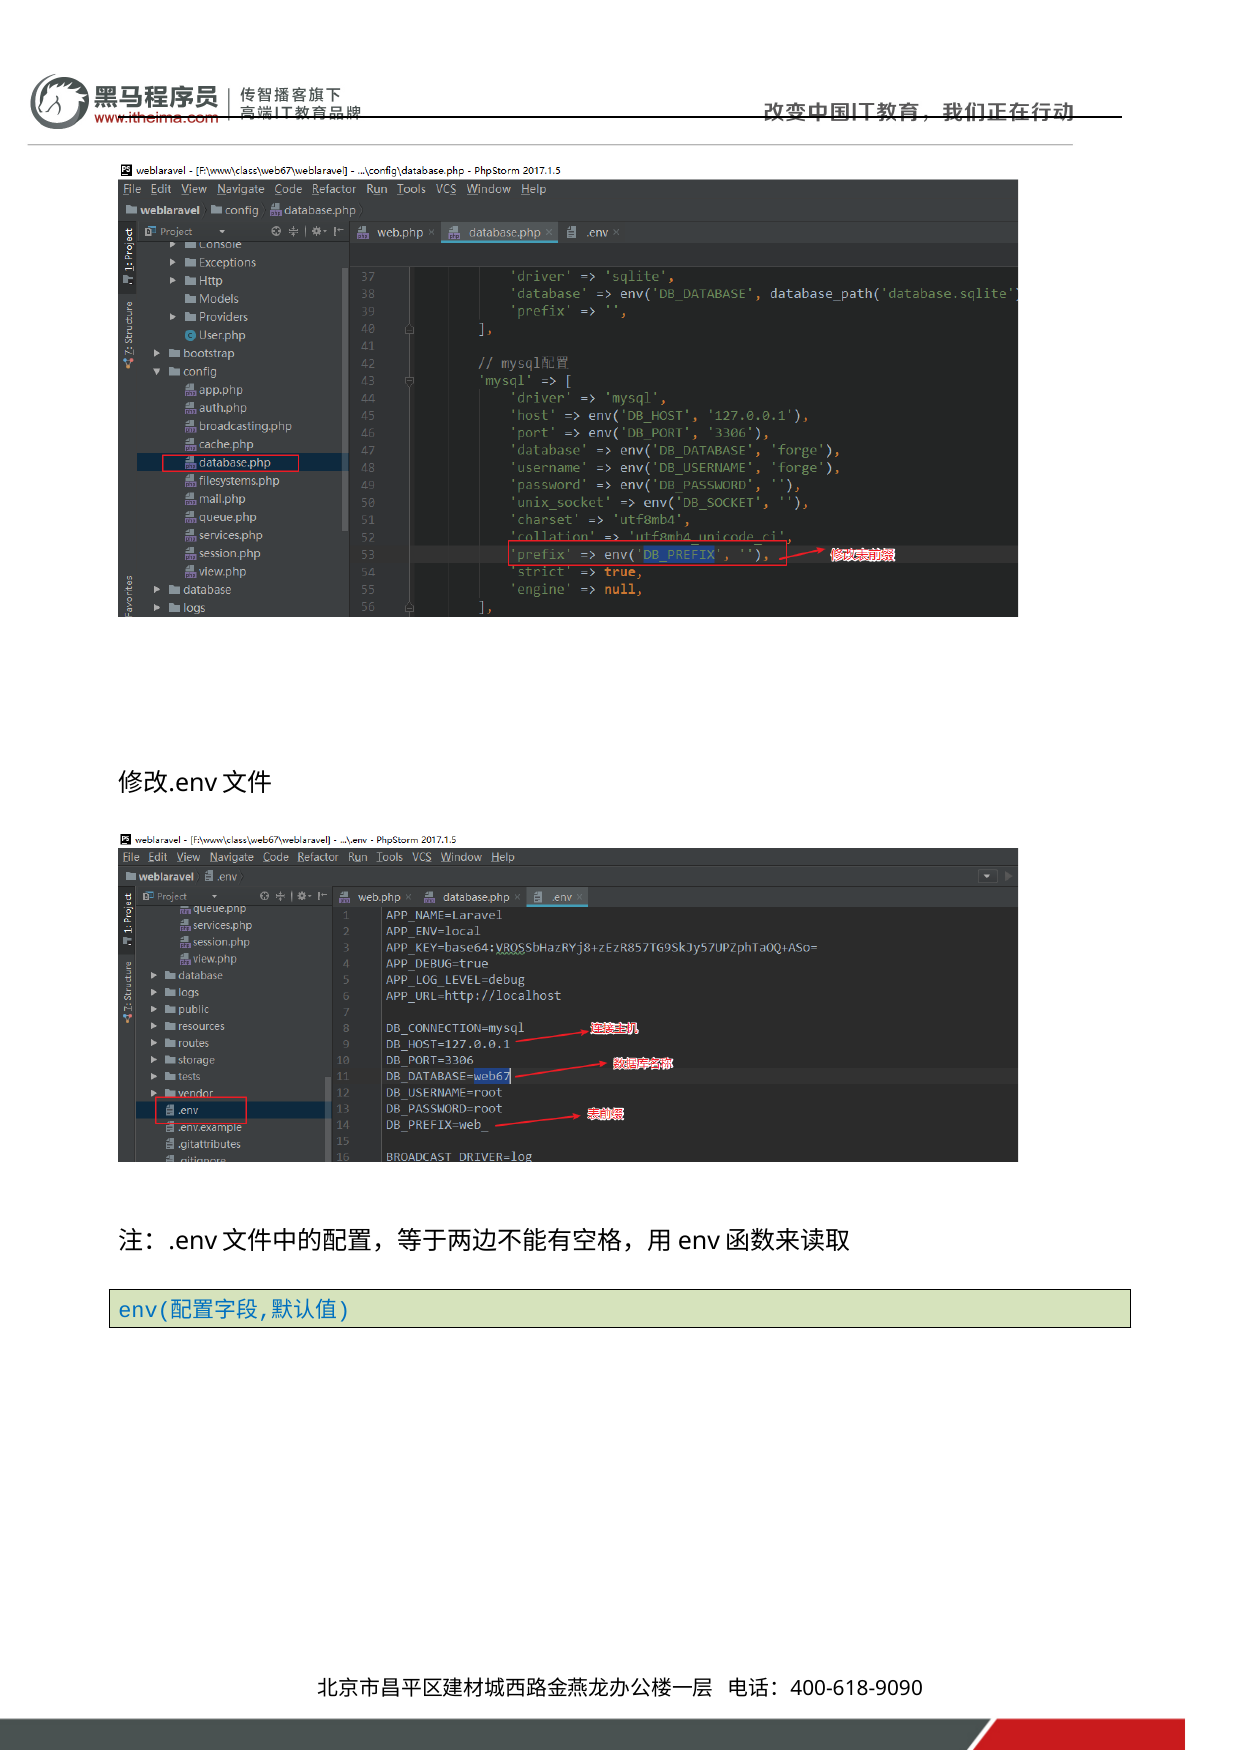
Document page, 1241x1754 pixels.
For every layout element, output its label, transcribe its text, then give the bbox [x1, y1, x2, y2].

text 修改.env文件 [118, 748, 1122, 813]
picture [118, 831, 1019, 1162]
picture [0, 1659, 1186, 1750]
picture [118, 162, 1019, 617]
text 注：.env文件中的配置，等于两边不能有空格，用 env函数来读取 [118, 1206, 1122, 1271]
text env(配置字段,默认值) [110, 1290, 1130, 1327]
picture [0, 3, 1176, 153]
